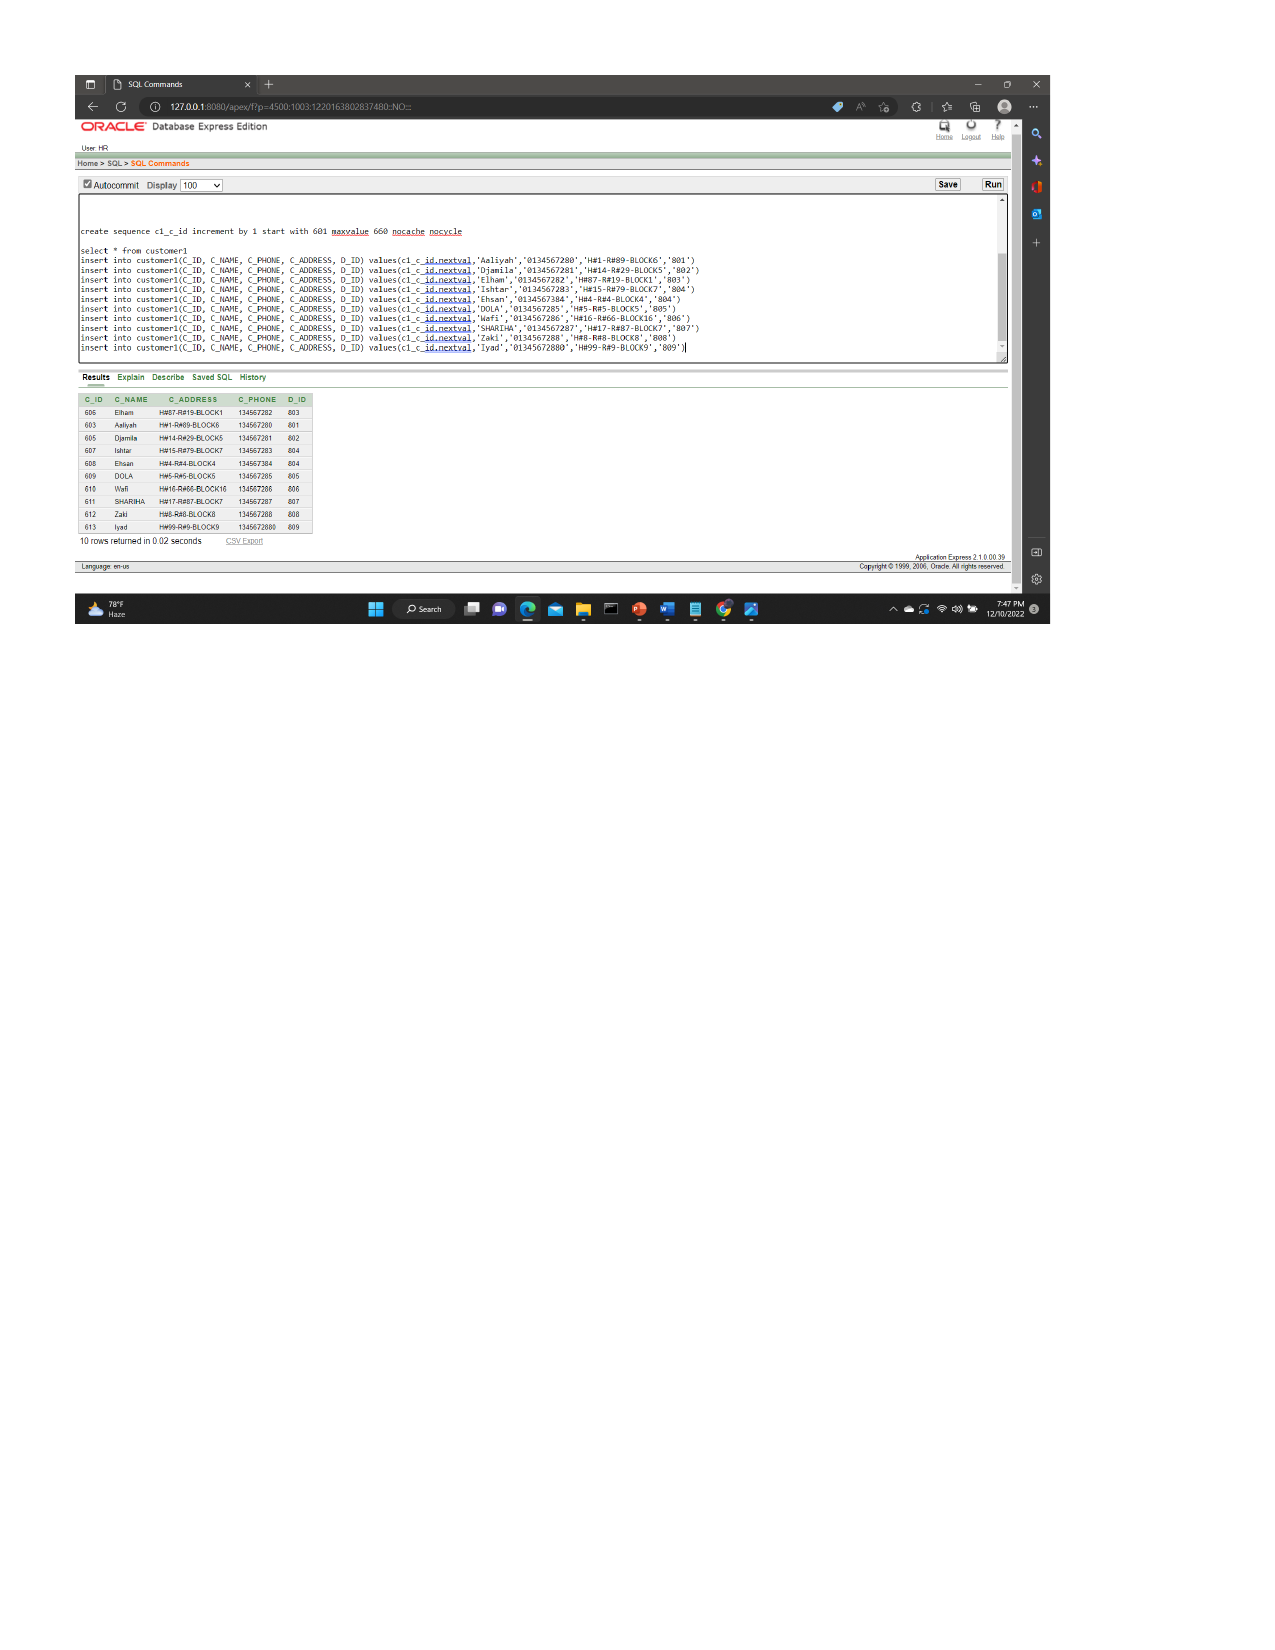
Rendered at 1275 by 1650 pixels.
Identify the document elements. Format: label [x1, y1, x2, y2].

picture [75, 75, 1050, 624]
